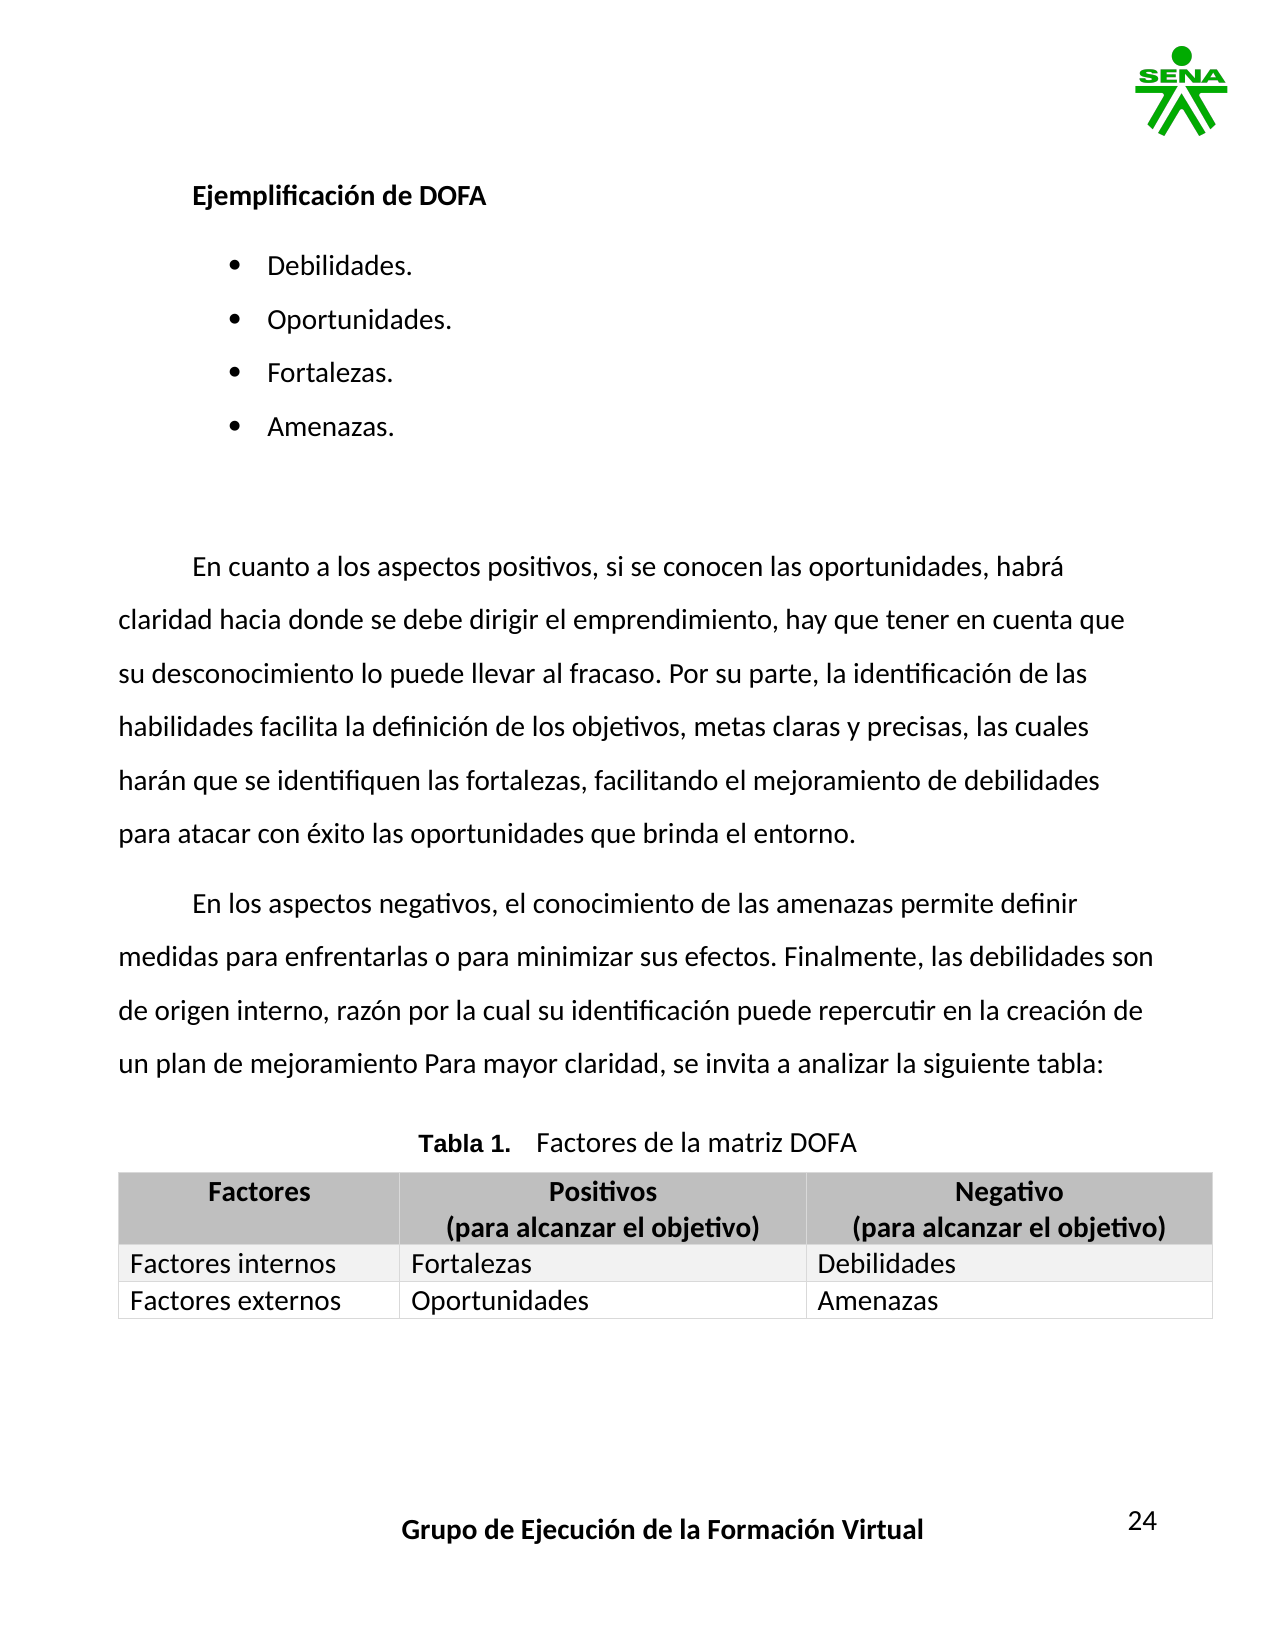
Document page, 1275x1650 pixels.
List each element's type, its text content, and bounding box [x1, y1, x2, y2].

table_cell Fortalezas [400, 1245, 806, 1281]
table_header Positivos (para alcanzar el objetivo) [400, 1173, 806, 1244]
list Amenazas. [229, 408, 1157, 443]
text Factores de la matriz DOFA [118, 1124, 1157, 1159]
list Oportunidades. [229, 301, 1157, 336]
table_cell Factores internos [119, 1245, 399, 1281]
table_cell Factores externos [119, 1282, 399, 1318]
text Ejemplificación de DOFA [118, 177, 1157, 213]
picture [1135, 46, 1228, 136]
list Fortalezas. [229, 354, 1157, 390]
table_header Factores [119, 1173, 399, 1244]
text En los aspectos negativos, el conocimiento de las amenazas permite definir medidas para enfrentarlas o para minimizar sus efectos. Finalmente, las debilidades son de origen interno, razón por la cual su identificación puede repercutir en la creación de un plan de mejoramiento Para mayor claridad, se invita a analizar la siguiente tabla: [118, 885, 1157, 1081]
text En cuanto a los aspectos positivos, si se conocen las oportunidades, habrá claridad hacia donde se debe dirigir el emprendimiento, hay que tener en cuenta que su desconocimiento lo puede llevar al fracaso. Por su parte, la identificación de las habilidades facilita la definición de los objetivos, metas claras y precisas, las cuales harán que se identifiquen las fortalezas, facilitando el mejoramiento de debilidades para atacar con éxito las oportunidades que brinda el entorno. [118, 548, 1157, 851]
list Debilidades. [229, 247, 1157, 283]
table_cell Debilidades [807, 1245, 1212, 1281]
table_header Negativo (para alcanzar el objetivo) [807, 1173, 1212, 1244]
table_cell Oportunidades [400, 1282, 806, 1318]
table_cell Amenazas [807, 1282, 1212, 1318]
